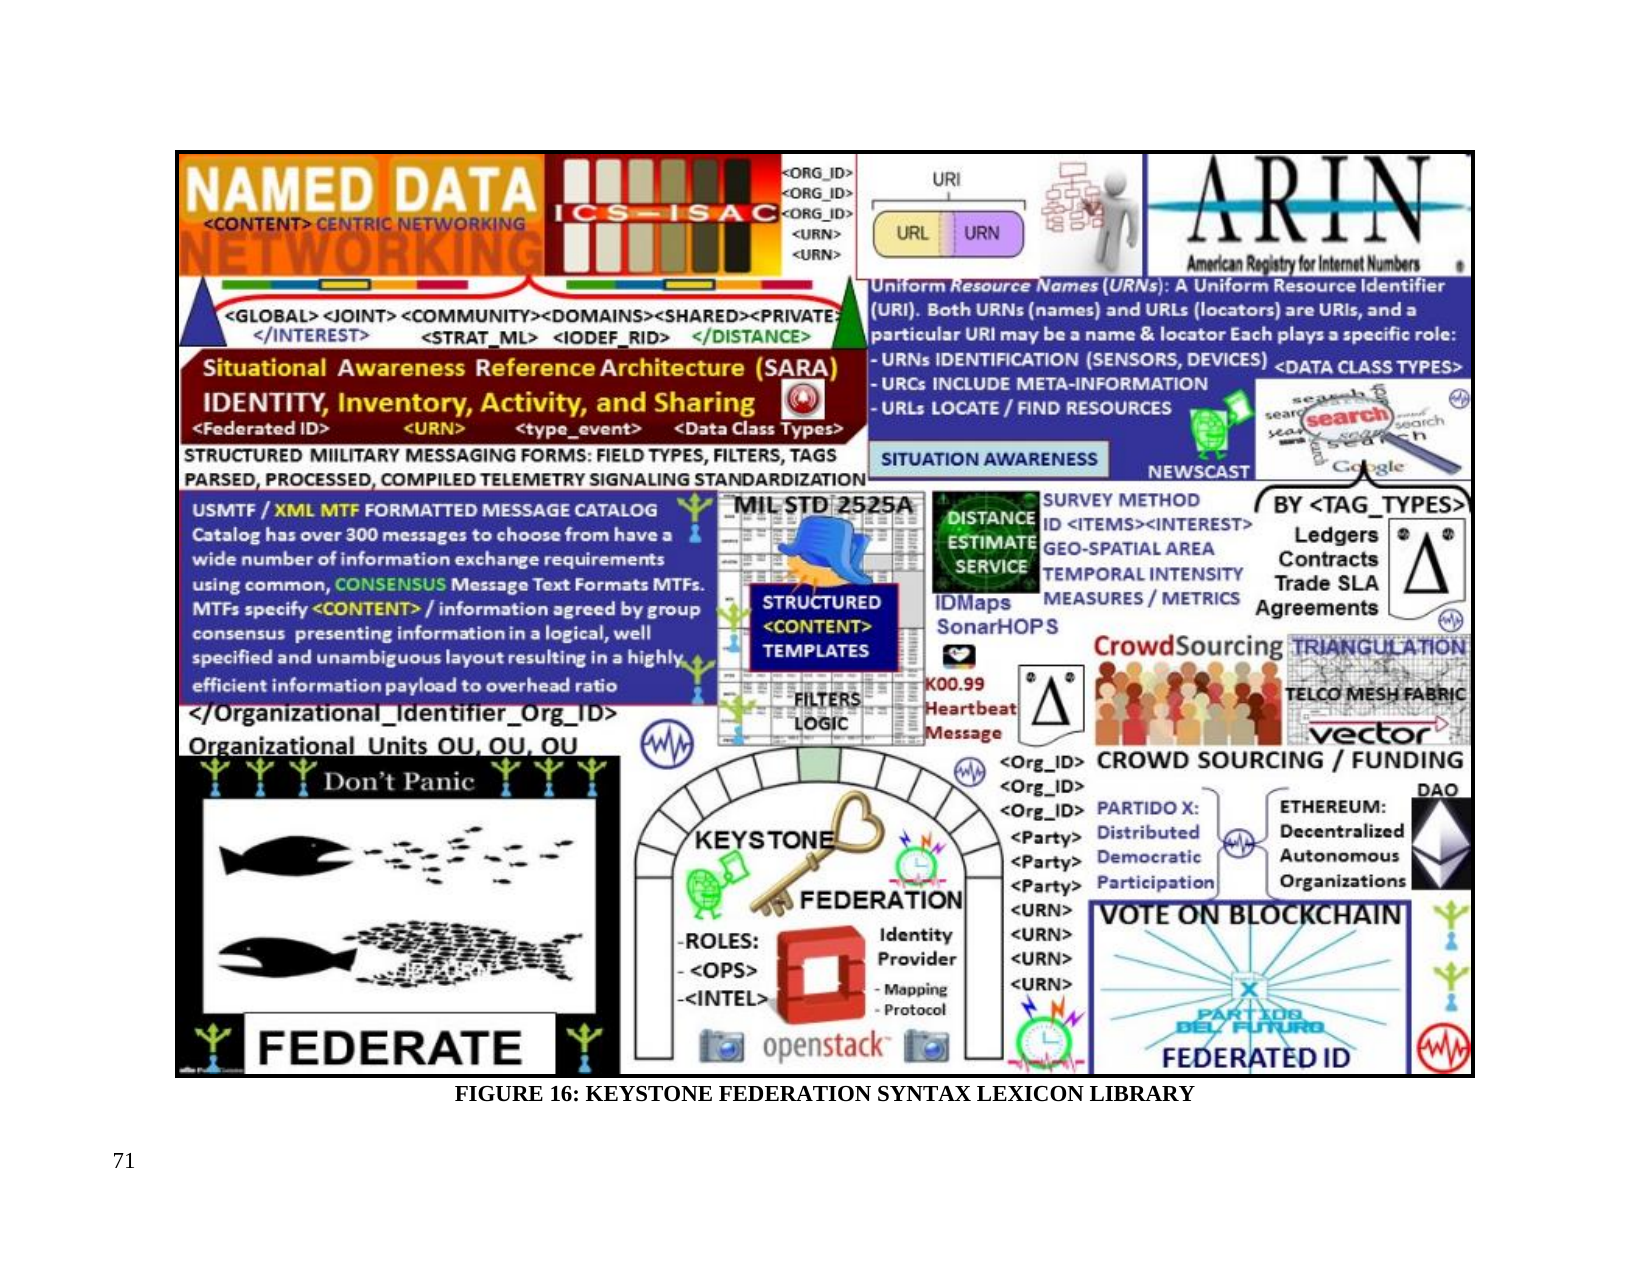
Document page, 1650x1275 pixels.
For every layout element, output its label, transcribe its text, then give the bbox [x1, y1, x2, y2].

picture [179, 154, 1471, 1074]
text FIGURE 16: KEYSTONE FEDERATION SYNTAX LEXICON LIBRARY [37, 1080, 1612, 1107]
